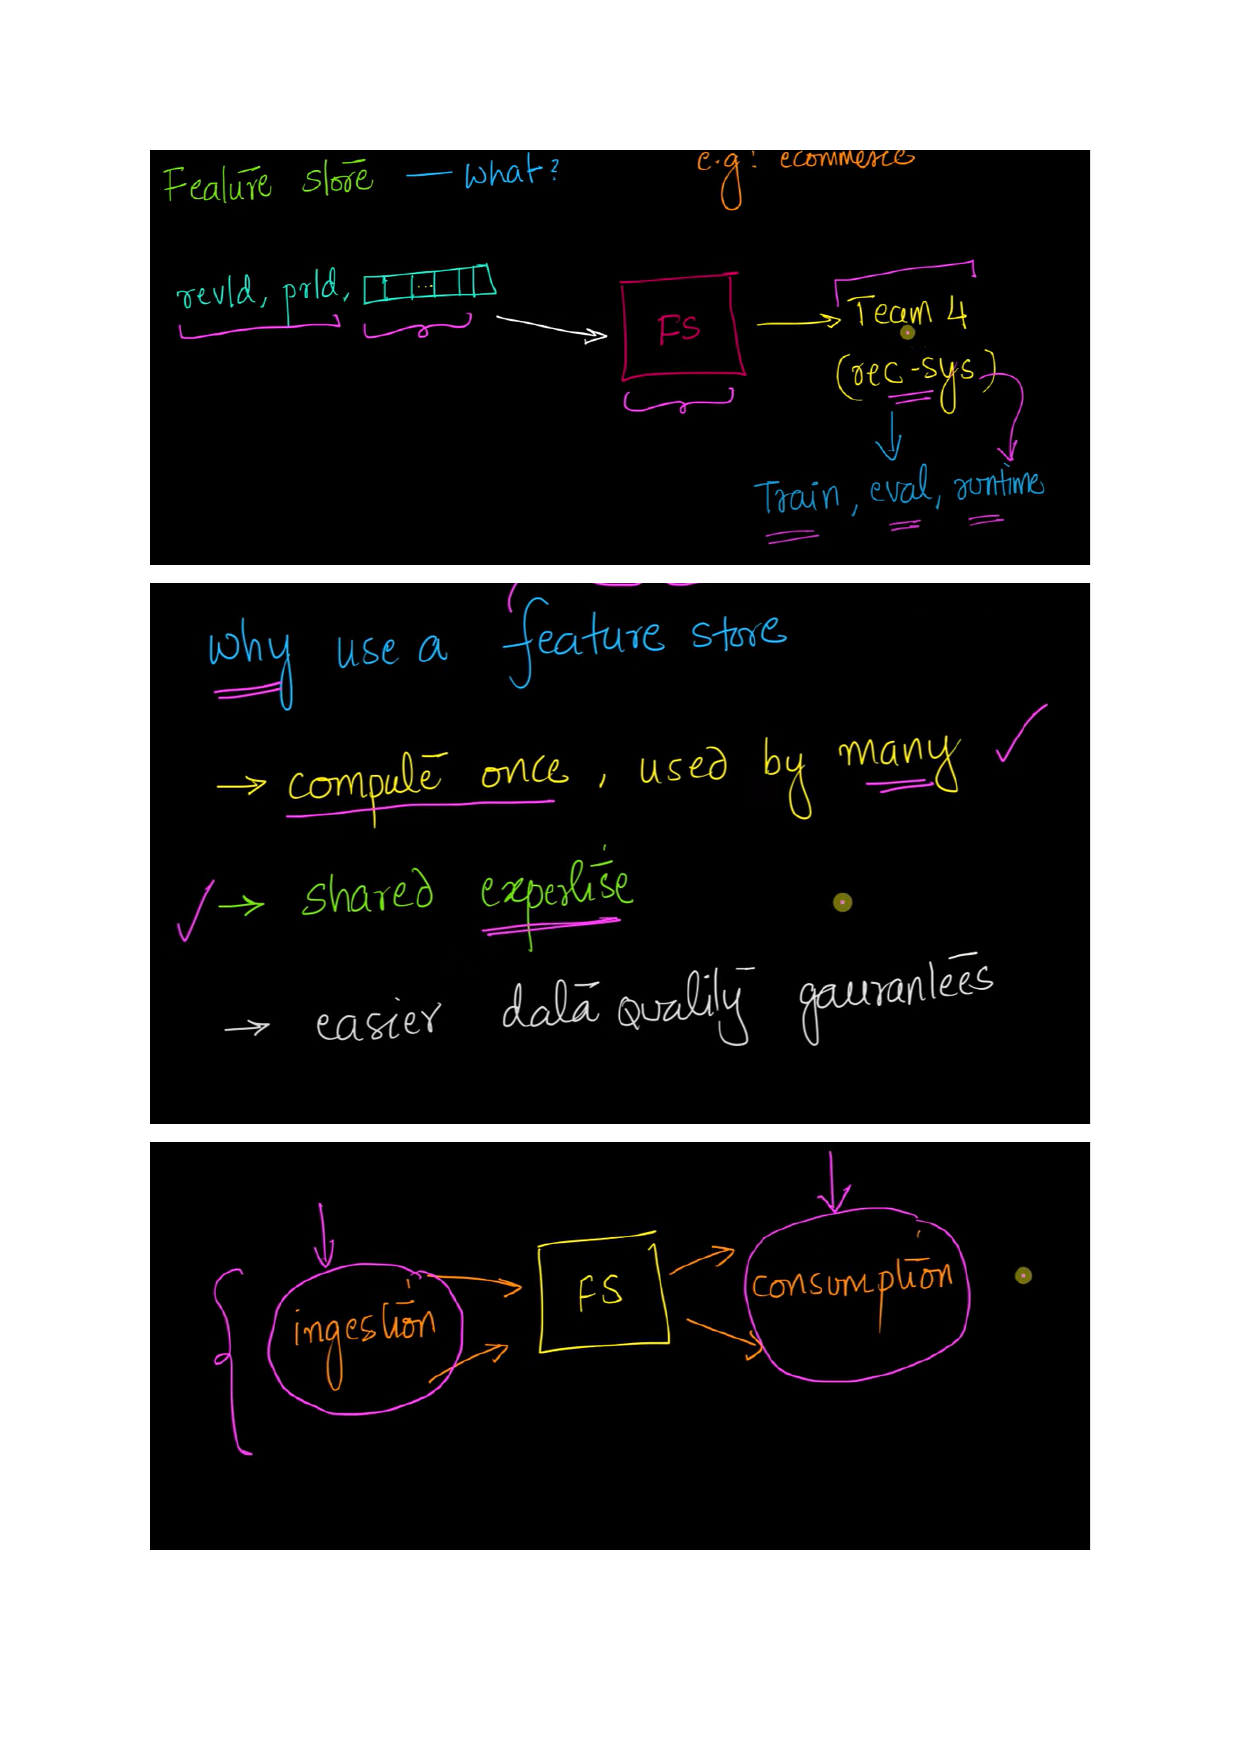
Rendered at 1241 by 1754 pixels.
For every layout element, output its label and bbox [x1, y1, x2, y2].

picture [150, 150, 1091, 565]
picture [150, 583, 1091, 1124]
picture [150, 1142, 1091, 1550]
